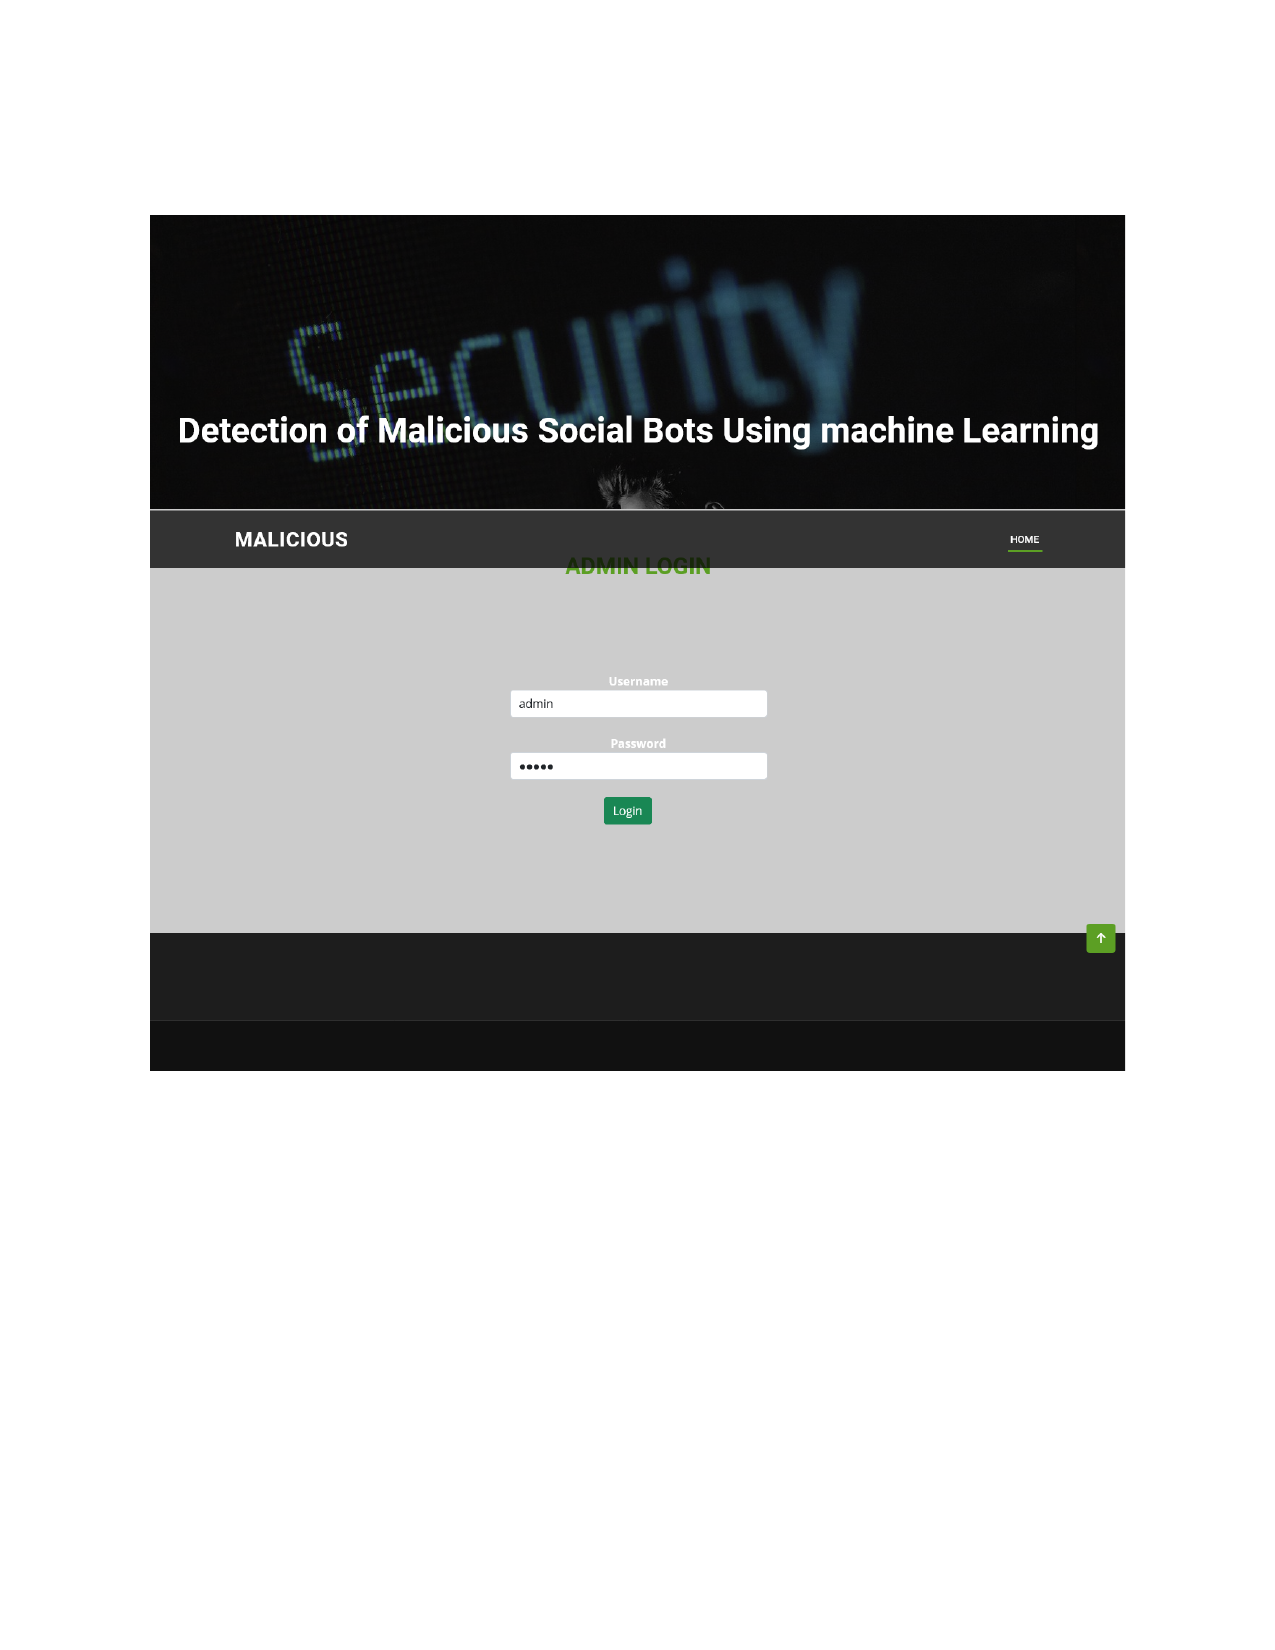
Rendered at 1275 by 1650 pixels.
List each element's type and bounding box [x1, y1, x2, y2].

picture [150, 215, 1125, 1071]
